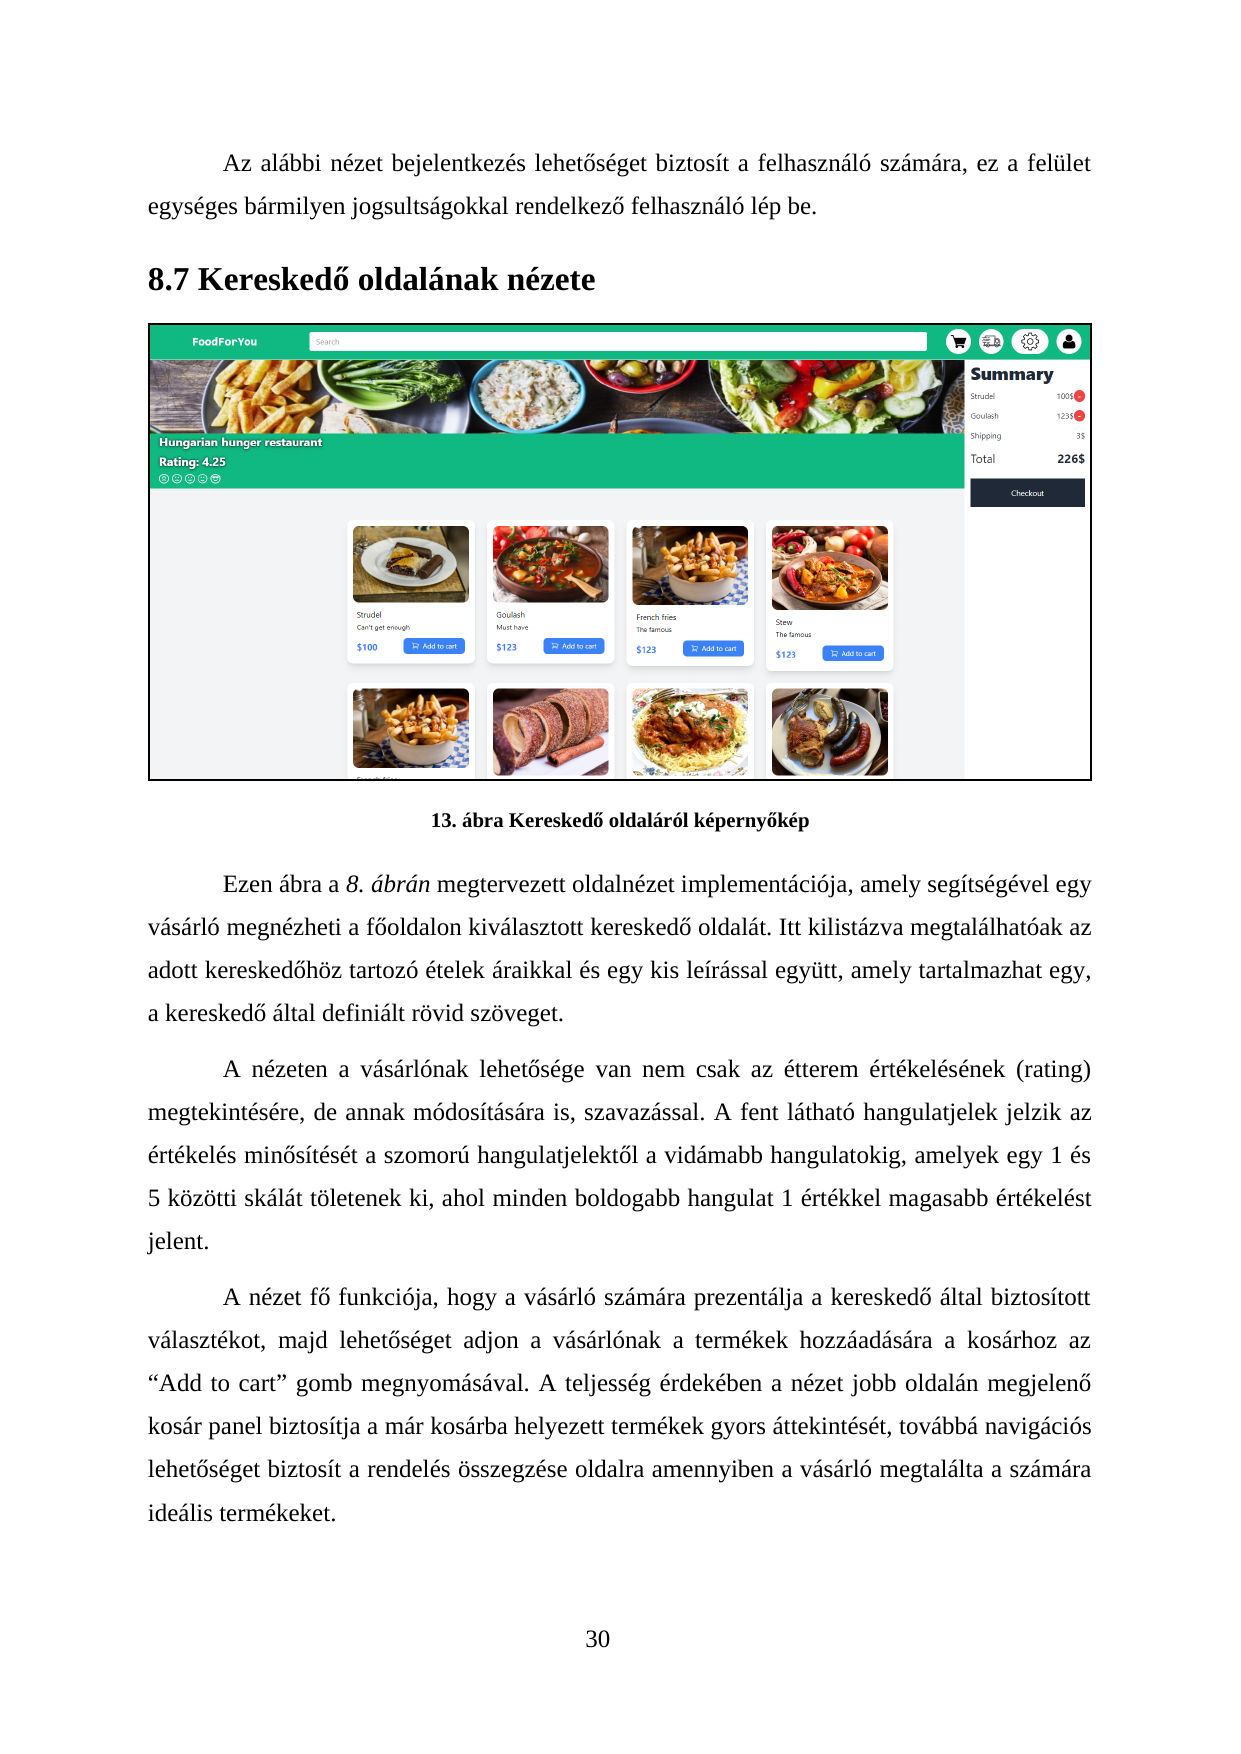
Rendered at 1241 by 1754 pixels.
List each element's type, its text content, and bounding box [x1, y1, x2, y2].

text Ezen ábra a 8. ábrán megtervezett oldalnézet implementációja, amely segítségével egy vásárló megnézheti a főoldalon kiválasztott kereskedő oldalát. Itt kilistázva megtalálhatóak az adott kereskedőhöz tartozó ételek áraikkal és egy kis leírással együtt, amely tartalmazhat egy, a kereskedő által definiált rövid szöveget. [148, 869, 1092, 1027]
picture [150, 325, 1090, 779]
subtitle Kereskedő oldalának nézete [148, 259, 1092, 297]
text Az alábbi nézet bejelentkezés lehetőséget biztosít a felhasználó számára, ez a felület egységes bármilyen jogsultságokkal rendelkező felhasználó lép be. [148, 148, 1092, 219]
text A nézet fő funkciója, hogy a vásárló számára prezentálja a kereskedő által biztosított választékot, majd lehetőséget adjon a vásárlónak a termékek hozzáadására a kosárhoz az “Add to cart” gomb megnyomásával. A teljesség érdekében a nézet jobb oldalán megjelenő kosár panel biztosítja a már kosárba helyezett termékek gyors áttekintését, továbbá navigációs lehetőséget biztosít a rendelés összegzése oldalra amennyiben a vásárló megtalálta a számára ideális termékeket. [148, 1282, 1092, 1526]
text A nézeten a vásárlónak lehetősége van nem csak az étterem értékelésének (rating) megtekintésére, de annak módosítására is, szavazással. A fent látható hangulatjelek jelzik az értékelés minősítését a szomorú hangulatjelektől a vidámabb hangulatokig, amelyek egy 1 és 5 közötti skálát töletenek ki, ahol minden boldogabb hangulat 1 értékkel magasabb értékelést jelent. [148, 1054, 1092, 1255]
